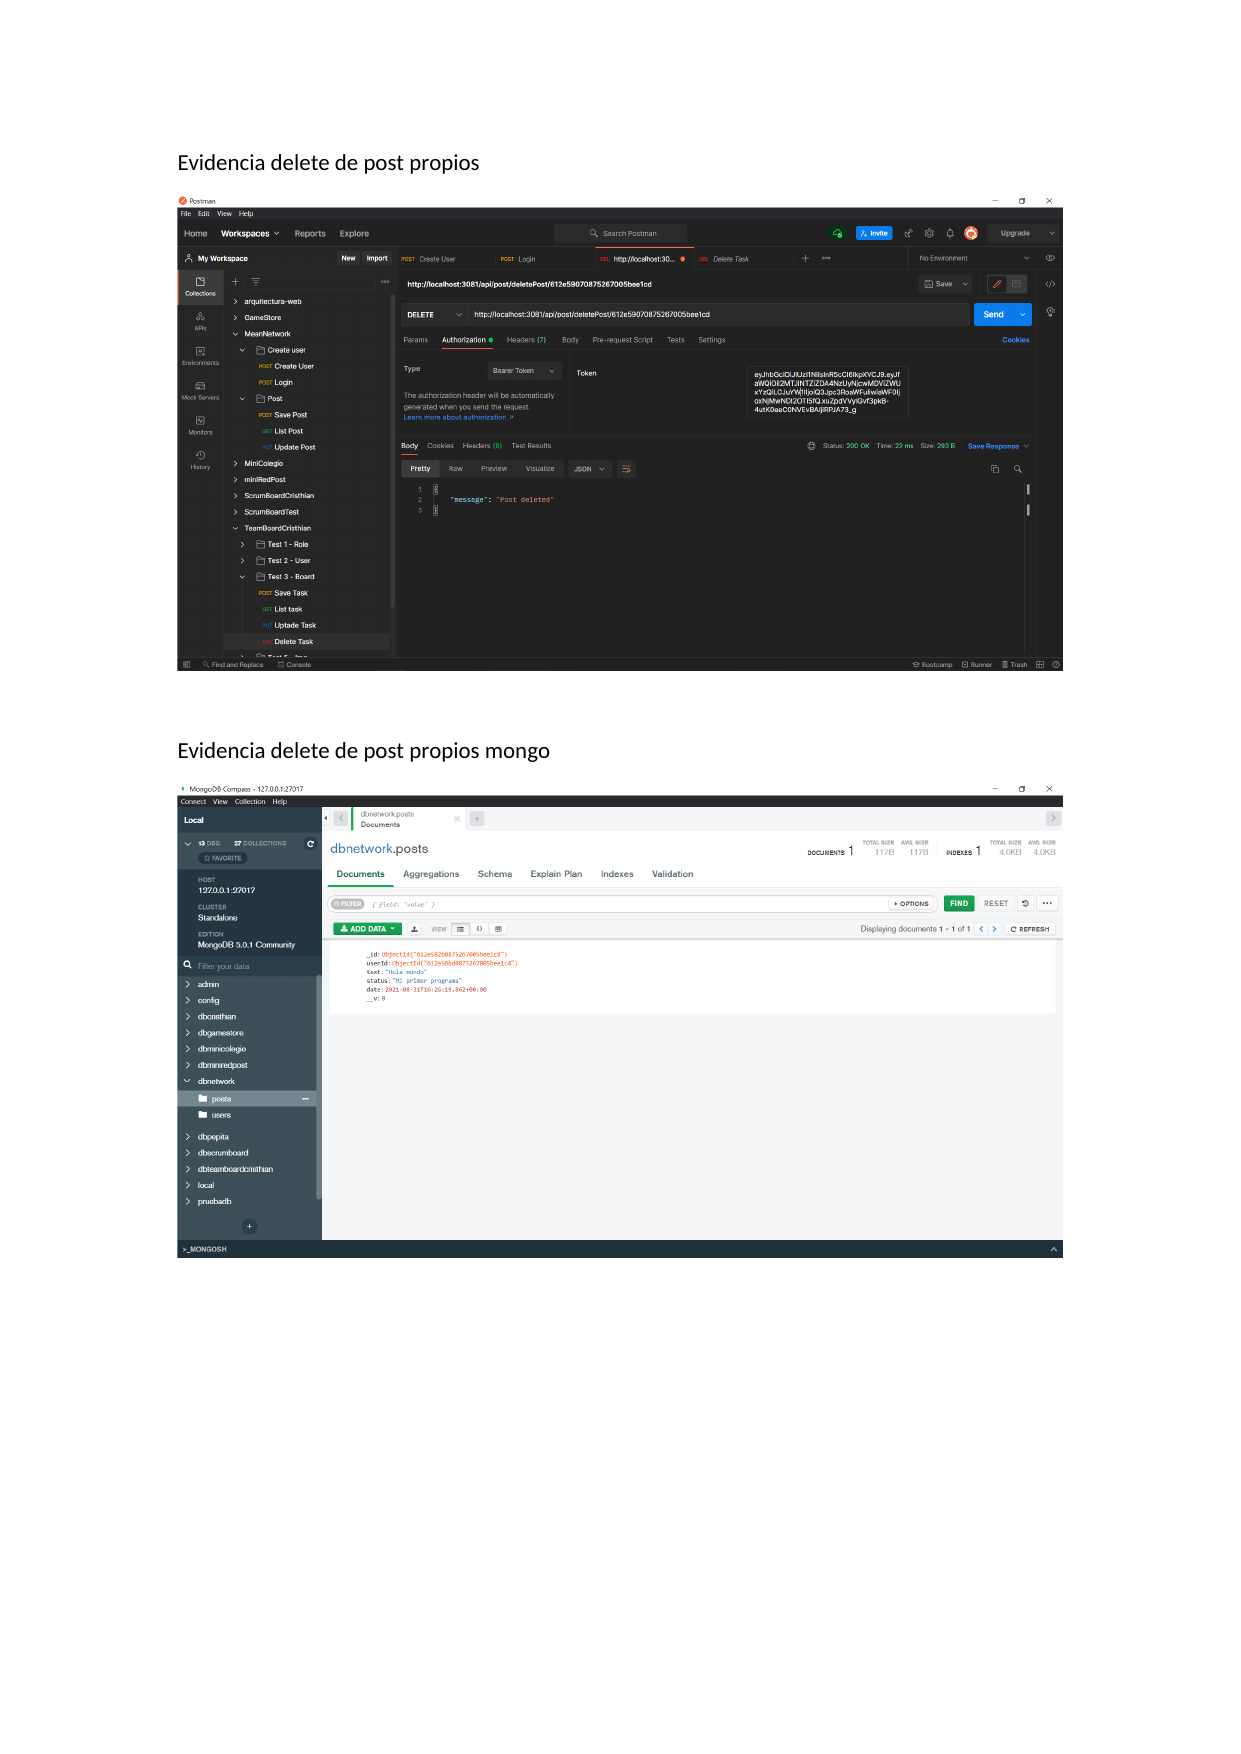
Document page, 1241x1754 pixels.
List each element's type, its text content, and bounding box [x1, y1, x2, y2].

picture [177, 194, 1063, 671]
text Evidencia delete de post propios mongo [177, 736, 1063, 764]
picture [177, 782, 1063, 1258]
text Evidencia delete de post propios [177, 148, 1063, 176]
